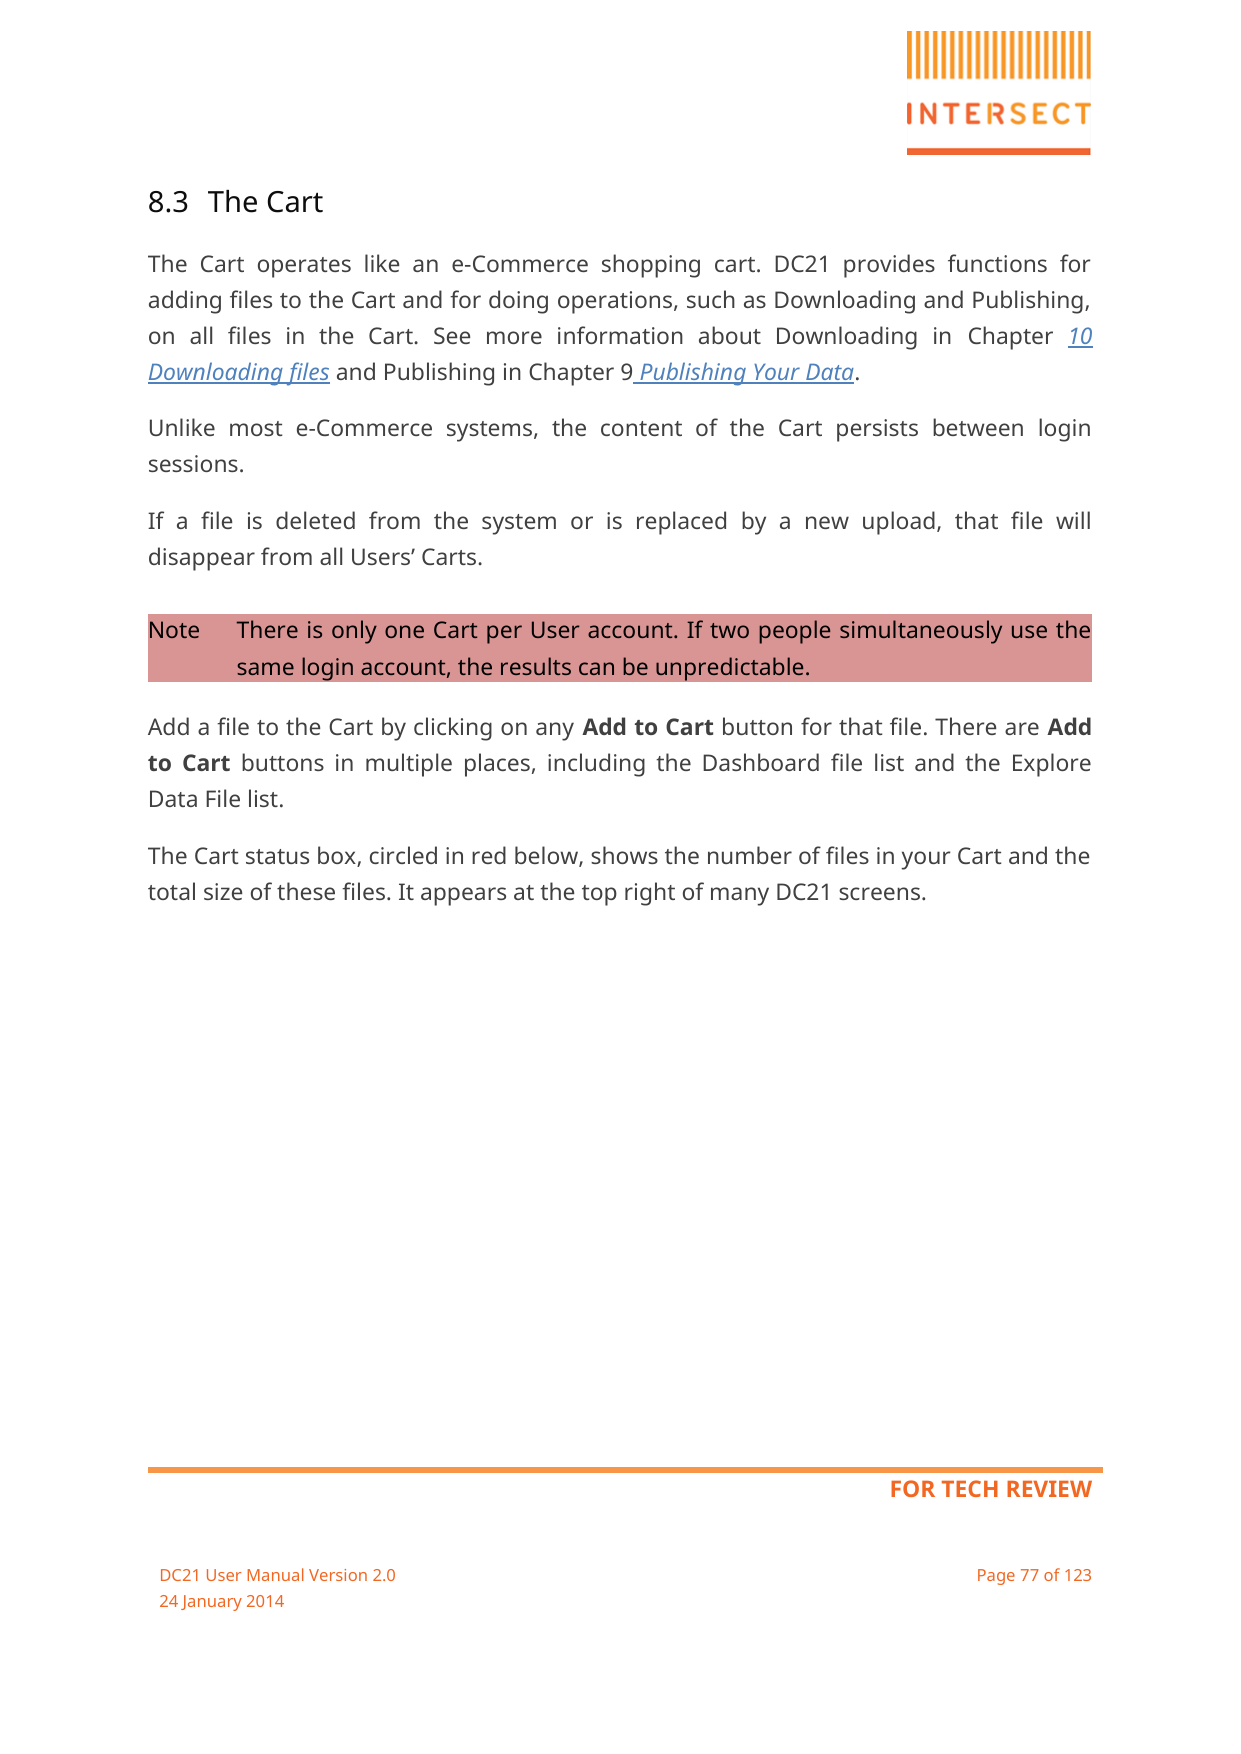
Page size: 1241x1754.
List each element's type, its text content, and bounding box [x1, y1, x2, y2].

text If a file is deleted from the system or is replaced by a new upload, that file will disappear from all Users’ Carts. [148, 505, 1092, 572]
picture [905, 29, 1093, 157]
subtitle The Cart [148, 181, 1092, 221]
text Note There is only one Cart per User account. If two people simultaneously use the same login account, the results can be unpredictable. [148, 614, 1092, 682]
text Unlike most e-Commerce systems, the content of the Cart persists between login sessions. [148, 412, 1092, 479]
text Add a file to the Cart by clicking on any Add to Cart button for that file. There are Add to Cart buttons in multiple places, including the Dashboard file list and the Explore Data File list. [148, 711, 1092, 814]
text The Cart status box, circled in red below, shows the number of files in your Cart and the total size of these files. It appears at the top right of many DC21 screens. [148, 840, 1092, 907]
